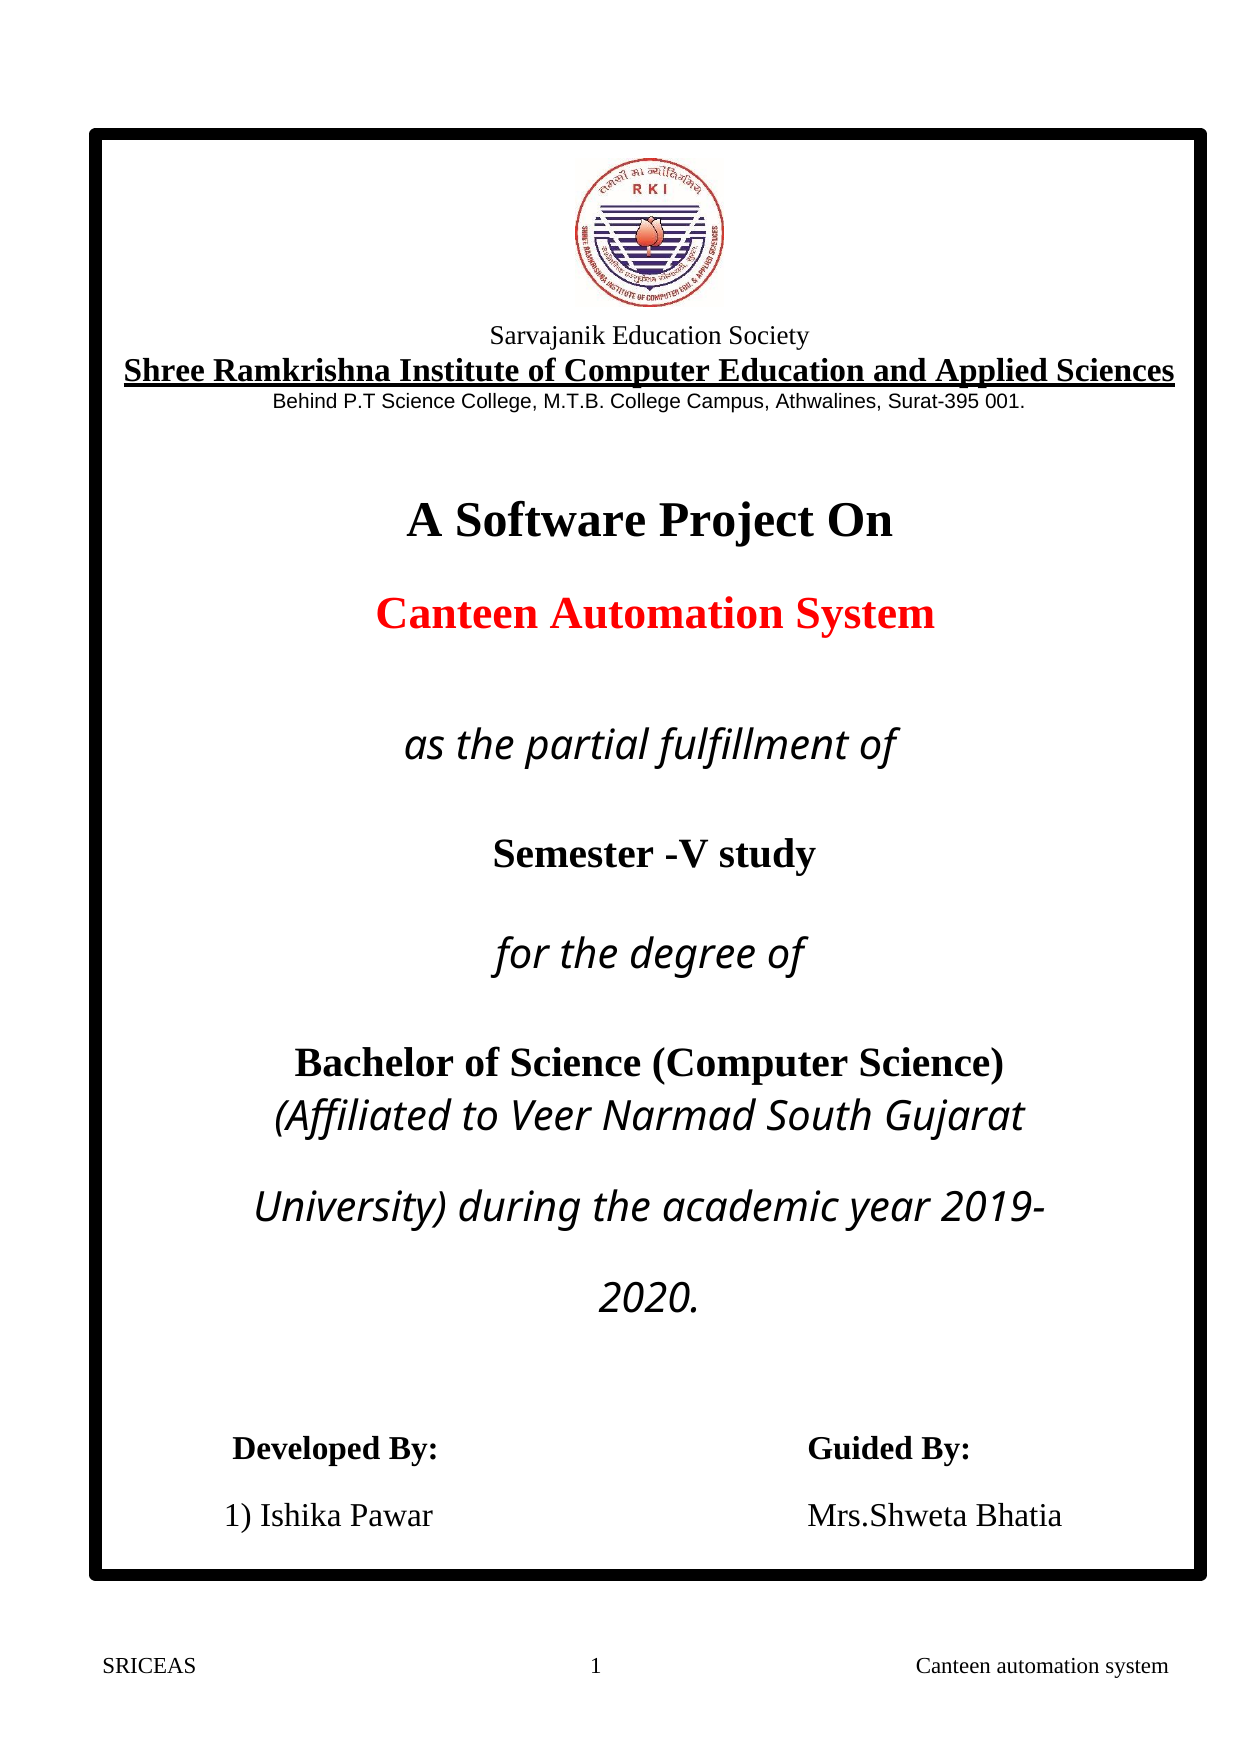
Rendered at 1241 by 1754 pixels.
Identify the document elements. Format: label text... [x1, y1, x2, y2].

text as the partial fulfillment of [112, 715, 1187, 772]
text Bachelor of Science (Computer Science) [112, 1038, 1187, 1086]
subtitle Shree Ramkrishna Institute of Computer Education and Applied Sciences [111, 351, 1187, 389]
subtitle Developed By: Guided By: [232, 1428, 1196, 1467]
text (Affiliated to Veer Narmad South Gujarat University) during the academic year 2019-2020. [250, 1086, 1049, 1324]
text Semester -V study [121, 828, 1187, 876]
text Sarvajanik Education Society [112, 320, 1187, 351]
picture [575, 158, 724, 307]
text Behind P.T Science College, M.T.B. College Campus, Athwalines, Surat-395 001. [112, 389, 1187, 413]
subtitle A Software Project On [112, 489, 1187, 547]
text Canteen Automation System [121, 585, 1189, 638]
text for the degree of [112, 924, 1187, 981]
subtitle 1) Ishika Pawar Mrs.Shweta Bhatia [224, 1495, 1196, 1534]
